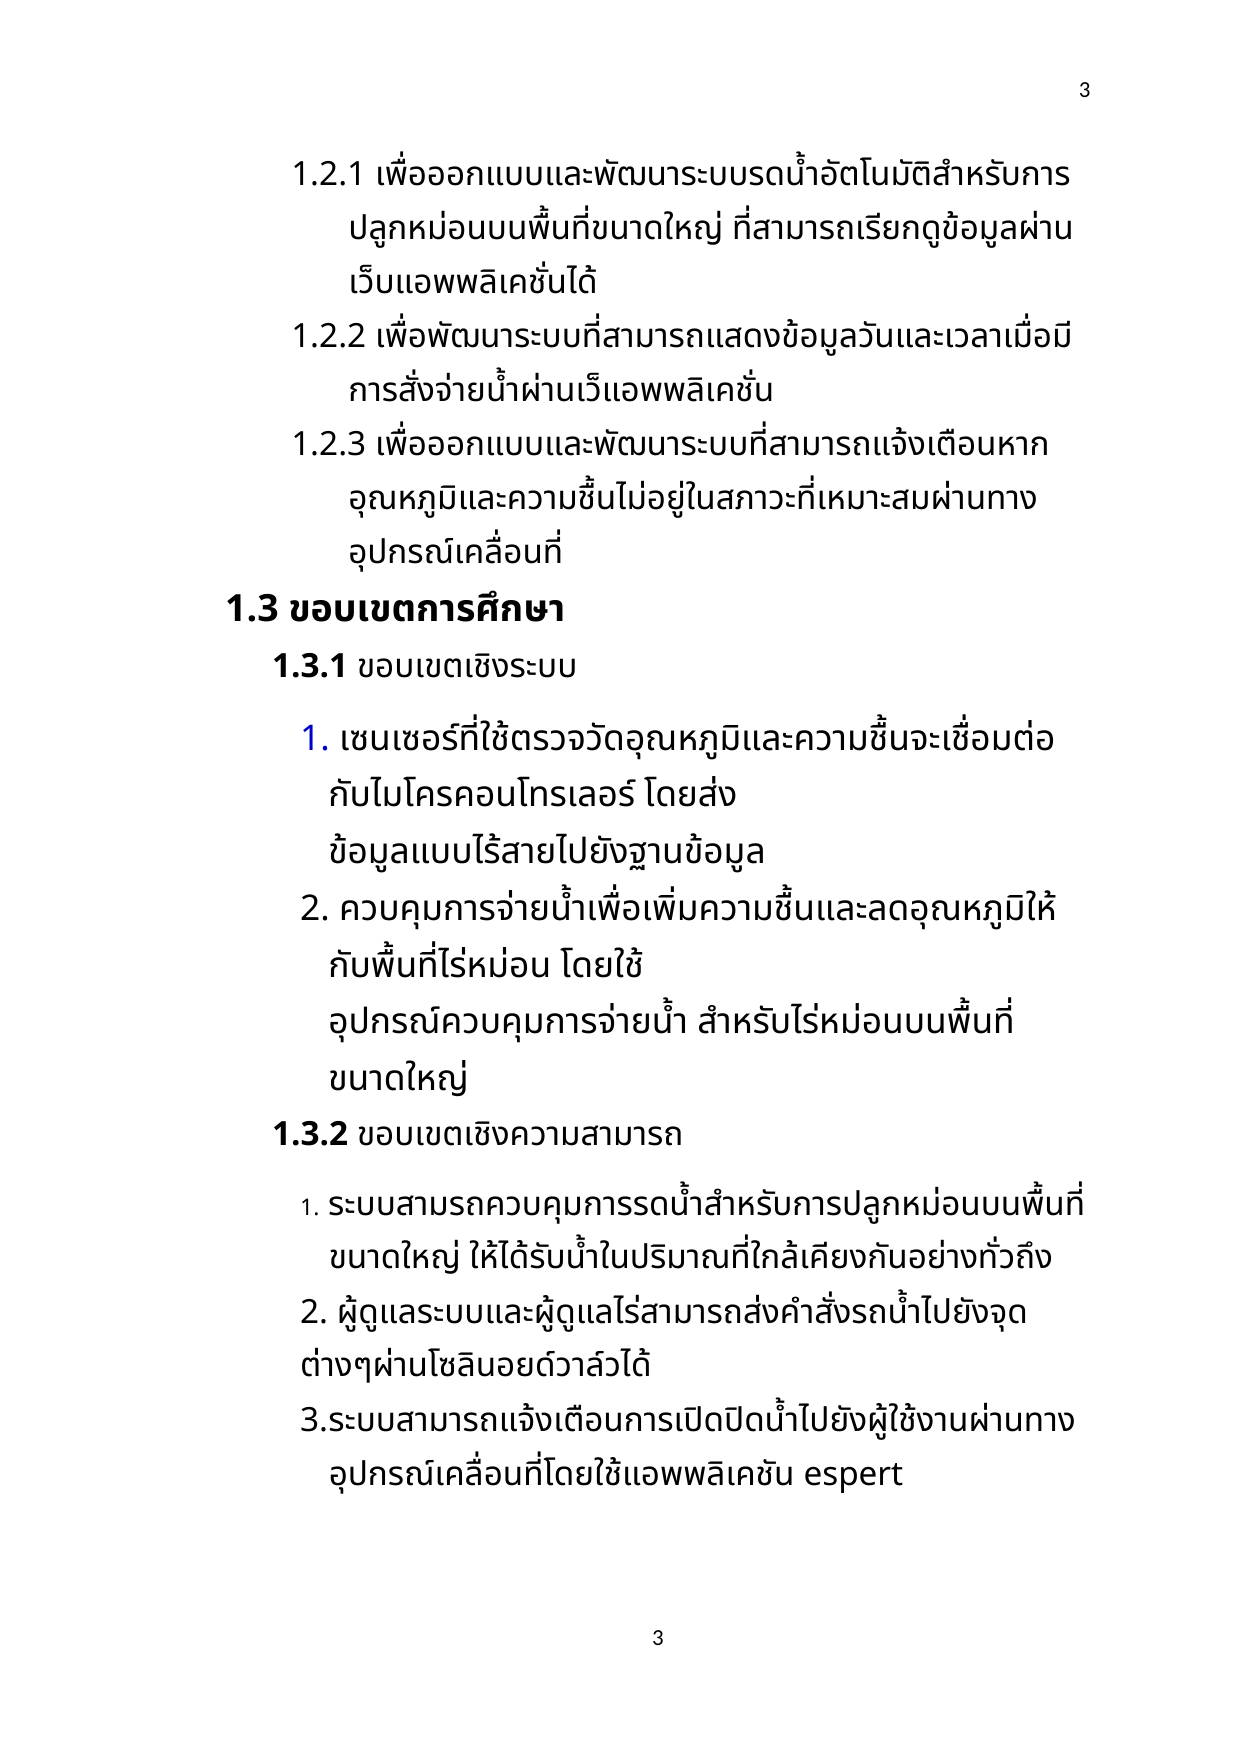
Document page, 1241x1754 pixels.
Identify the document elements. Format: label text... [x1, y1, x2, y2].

text 1.2.1 เพื่อออกแบบและพัฒนาระบบรดน้ำอัตโนมัติสำหรับการปลูกหม่อนบนพื้นที่ขนาดใหญ่ ที่สามารถเรียกดูข้อมูลผ่านเว็บแอพพลิเคชั่นได้ [291, 150, 1090, 308]
text 2. ผู้ดูแลระบบและผู้ดูแลไร่สามารถส่งคำสั่งรถน้ำไปยังจุดต่างๆผ่านโซลินอยด์วาล์วได้ [300, 1287, 1090, 1392]
subtitle 1.3.1 ขอบเขตเชิงระบบ [272, 642, 1090, 692]
text 1. ระบบสามรถควบคุมการรดน้ำสำหรับการปลูกหม่อนบนพื้นที่ขนาดใหญ่ ให้ได้รับน้ำในปริมาณที่ใกล้เคียงกันอย่างทั่วถึง [300, 1180, 1090, 1284]
subtitle 1.3.2 ขอบเขตเชิงความสามารถ [272, 1109, 1090, 1160]
subtitle 1.3 ขอบเขตการศึกษา [225, 581, 1090, 638]
text 1.2.3 เพื่อออกแบบและพัฒนาระบบที่สามารถแจ้งเตือนหากอุณหภูมิและความชื้นไม่อยู่ในสภาวะที่เหมาะสมผ่านทางอุปกรณ์เคลื่อนที่ [291, 420, 1090, 578]
text 1. เซนเซอร์ที่ใช้ตรวจวัดอุณหภูมิและความชื้นจะเชื่อมต่อกับไมโครคอนโทรเลอร์ โดยส่ง ข้อมูลแบบไร้สายไปยังฐานข้อมูล [300, 712, 1090, 879]
text 3.ระบบสามารถแจ้งเตือนการเปิดปิดน้ำไปยังผู้ใช้งานผ่านทางอุปกรณ์เคลื่อนที่โดยใช้แอพพลิเคชัน espert [300, 1395, 1090, 1500]
text 1.2.2 เพื่อพัฒนาระบบที่สามารถแสดงข้อมูลวันและเวลาเมื่อมีการสั่งจ่ายน้ำผ่านเว็แอพพลิเคชั่น [291, 312, 1090, 416]
text 2. ควบคุมการจ่ายน้ำเพื่อเพิ่มความชื้นและลดอุณหภูมิให้กับพื้นที่ไร่หม่อน โดยใช้ อุปกรณ์ควบคุมการจ่ายน้ำ สำหรับไร่หม่อนบนพื้นที่ขนาดใหญ่ [300, 882, 1090, 1106]
